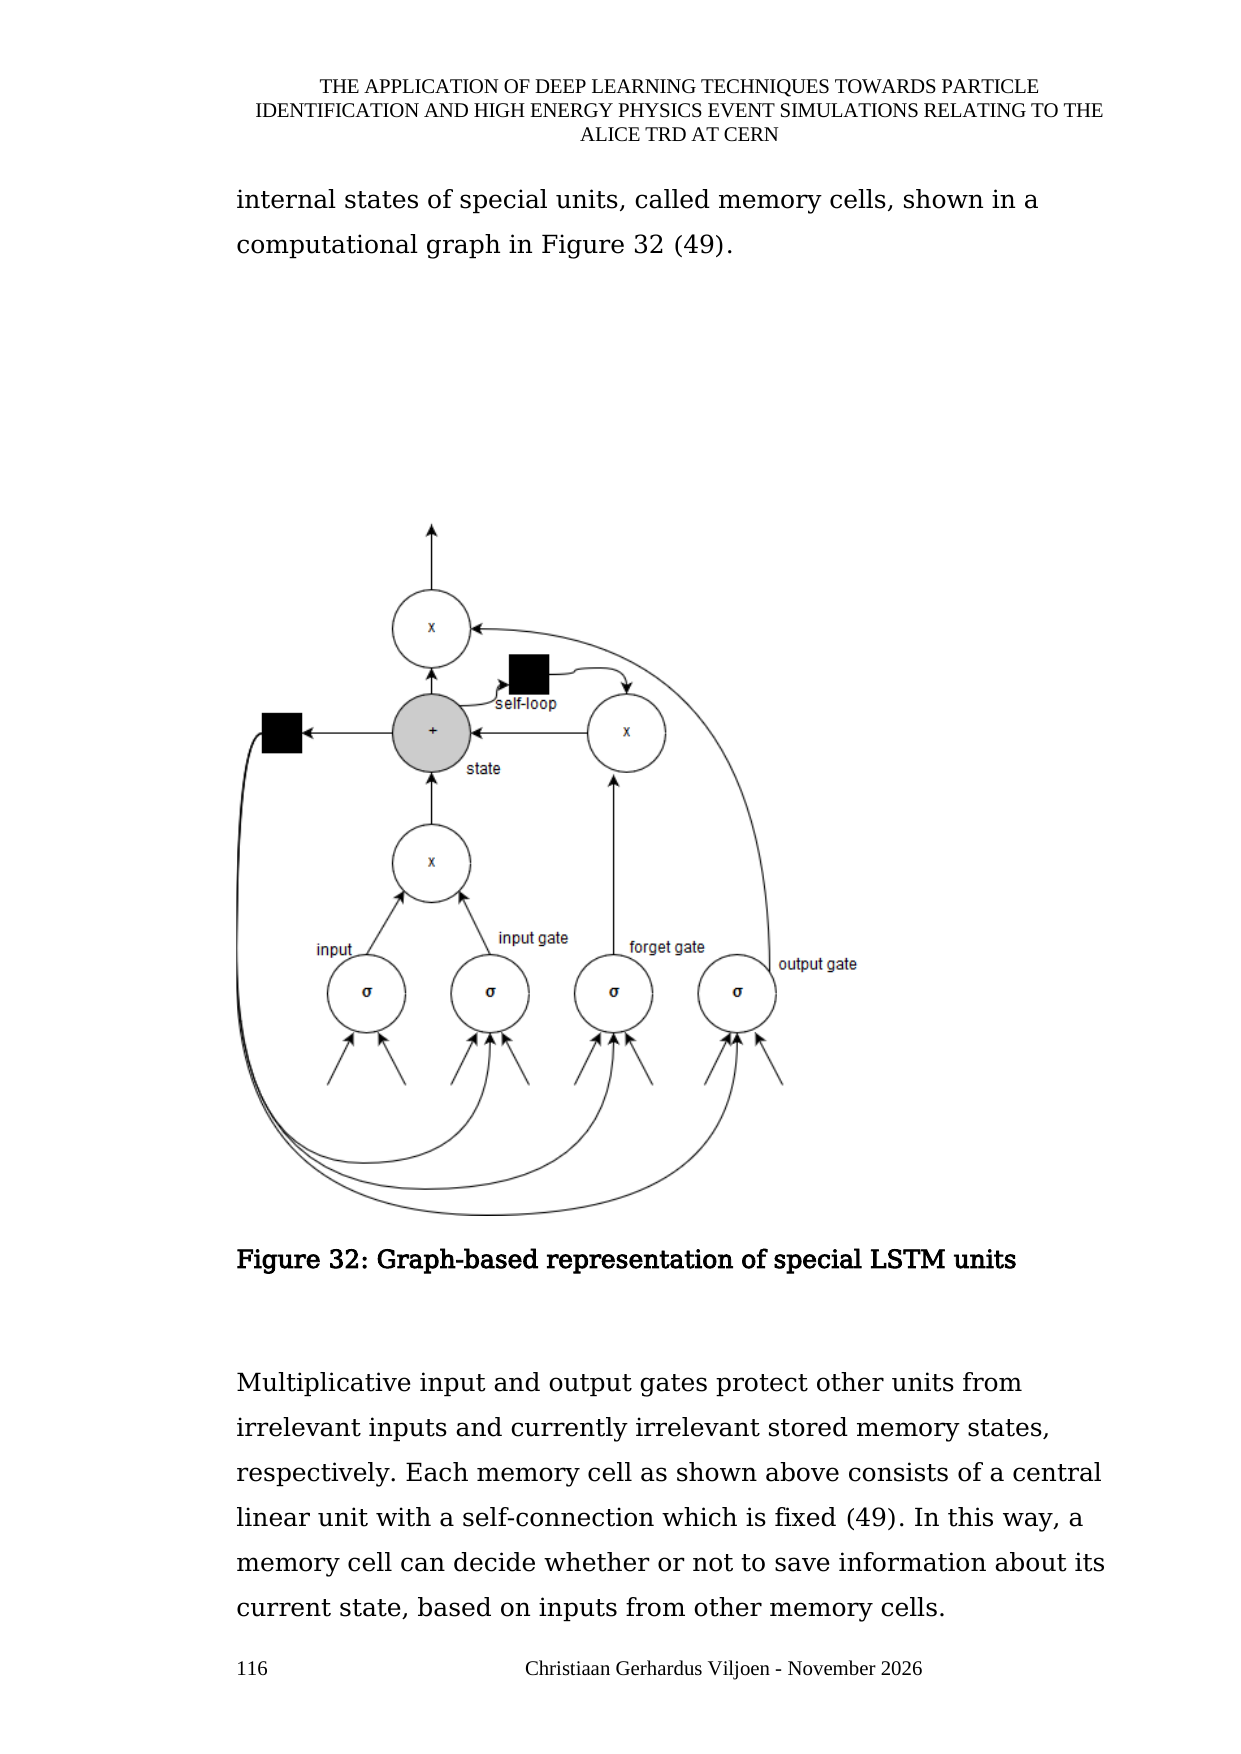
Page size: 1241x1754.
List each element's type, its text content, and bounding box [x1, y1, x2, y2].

text Multiplicative input and output gates protect other units from irrelevant inputs and currently irrelevant stored memory states, respectively. Each memory cell as shown above consists of a central linear unit with a self-connection which is fixed . In this way, a memory cell can decide whether or not to save information about its current state, based on inputs from other memory cells. [236, 1366, 1122, 1621]
picture [236, 516, 868, 1216]
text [236, 183, 1122, 258]
text Figure 32: Graph-based representation of special LSTM units [236, 1243, 1122, 1273]
